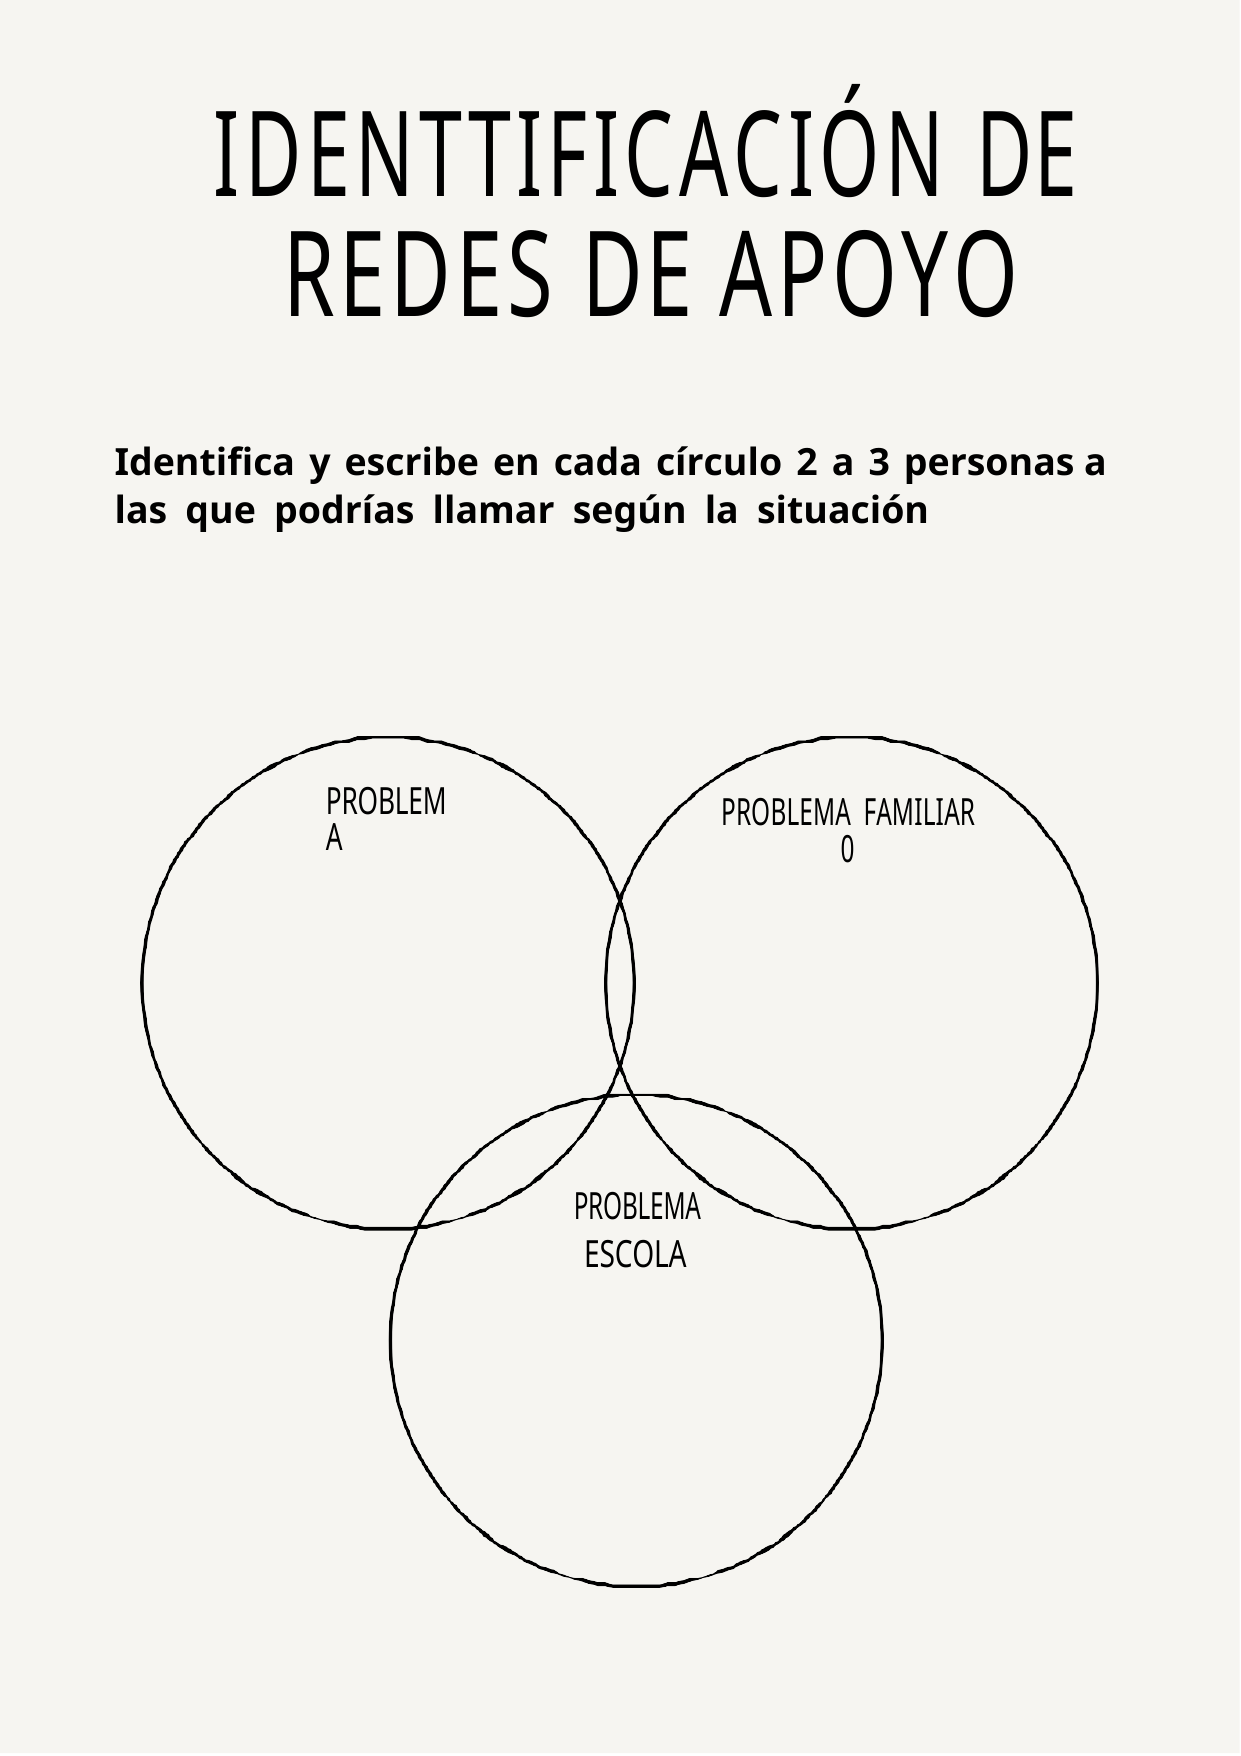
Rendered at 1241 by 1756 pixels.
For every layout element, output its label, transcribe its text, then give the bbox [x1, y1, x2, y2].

picture [140, 736, 1099, 1588]
subtitle Identifica y escribe en cada círculo 2 a 3 personas a las que podrías llamar según la situación [114, 436, 1112, 534]
subtitle IDENTTIFICACIÓN DE REDES DE APOYO [213, 93, 1211, 352]
